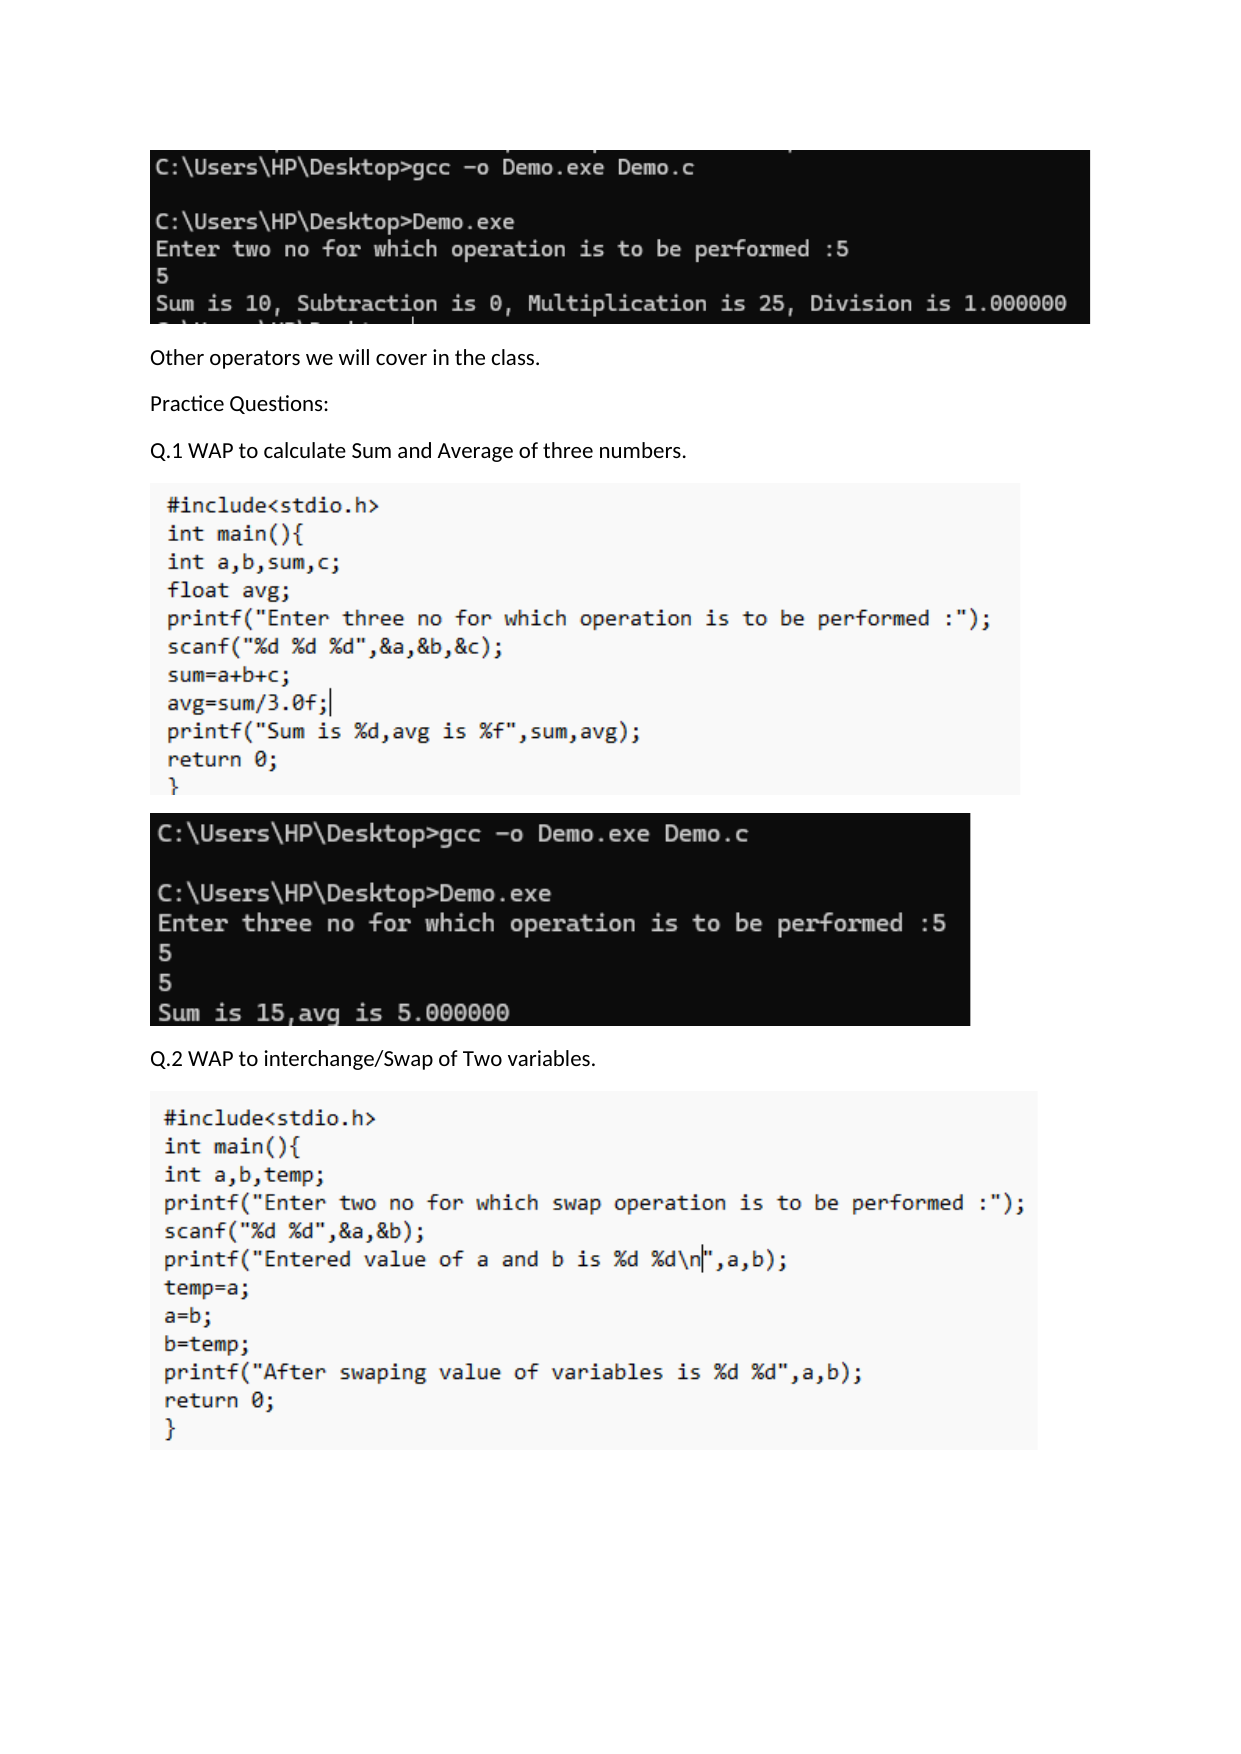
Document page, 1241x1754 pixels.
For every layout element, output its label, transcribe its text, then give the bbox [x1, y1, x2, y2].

text Practice Questions: [150, 389, 1090, 417]
text Other operators we will cover in the class. [150, 343, 1090, 371]
picture [150, 483, 1021, 795]
picture [150, 150, 1091, 324]
text Q.1 WAP to calculate Sum and Average of three numbers. [150, 436, 1090, 464]
picture [150, 1091, 1038, 1450]
picture [150, 813, 971, 1026]
text Q.2 WAP to interchange/Swap of Two variables. [150, 1044, 1090, 1072]
